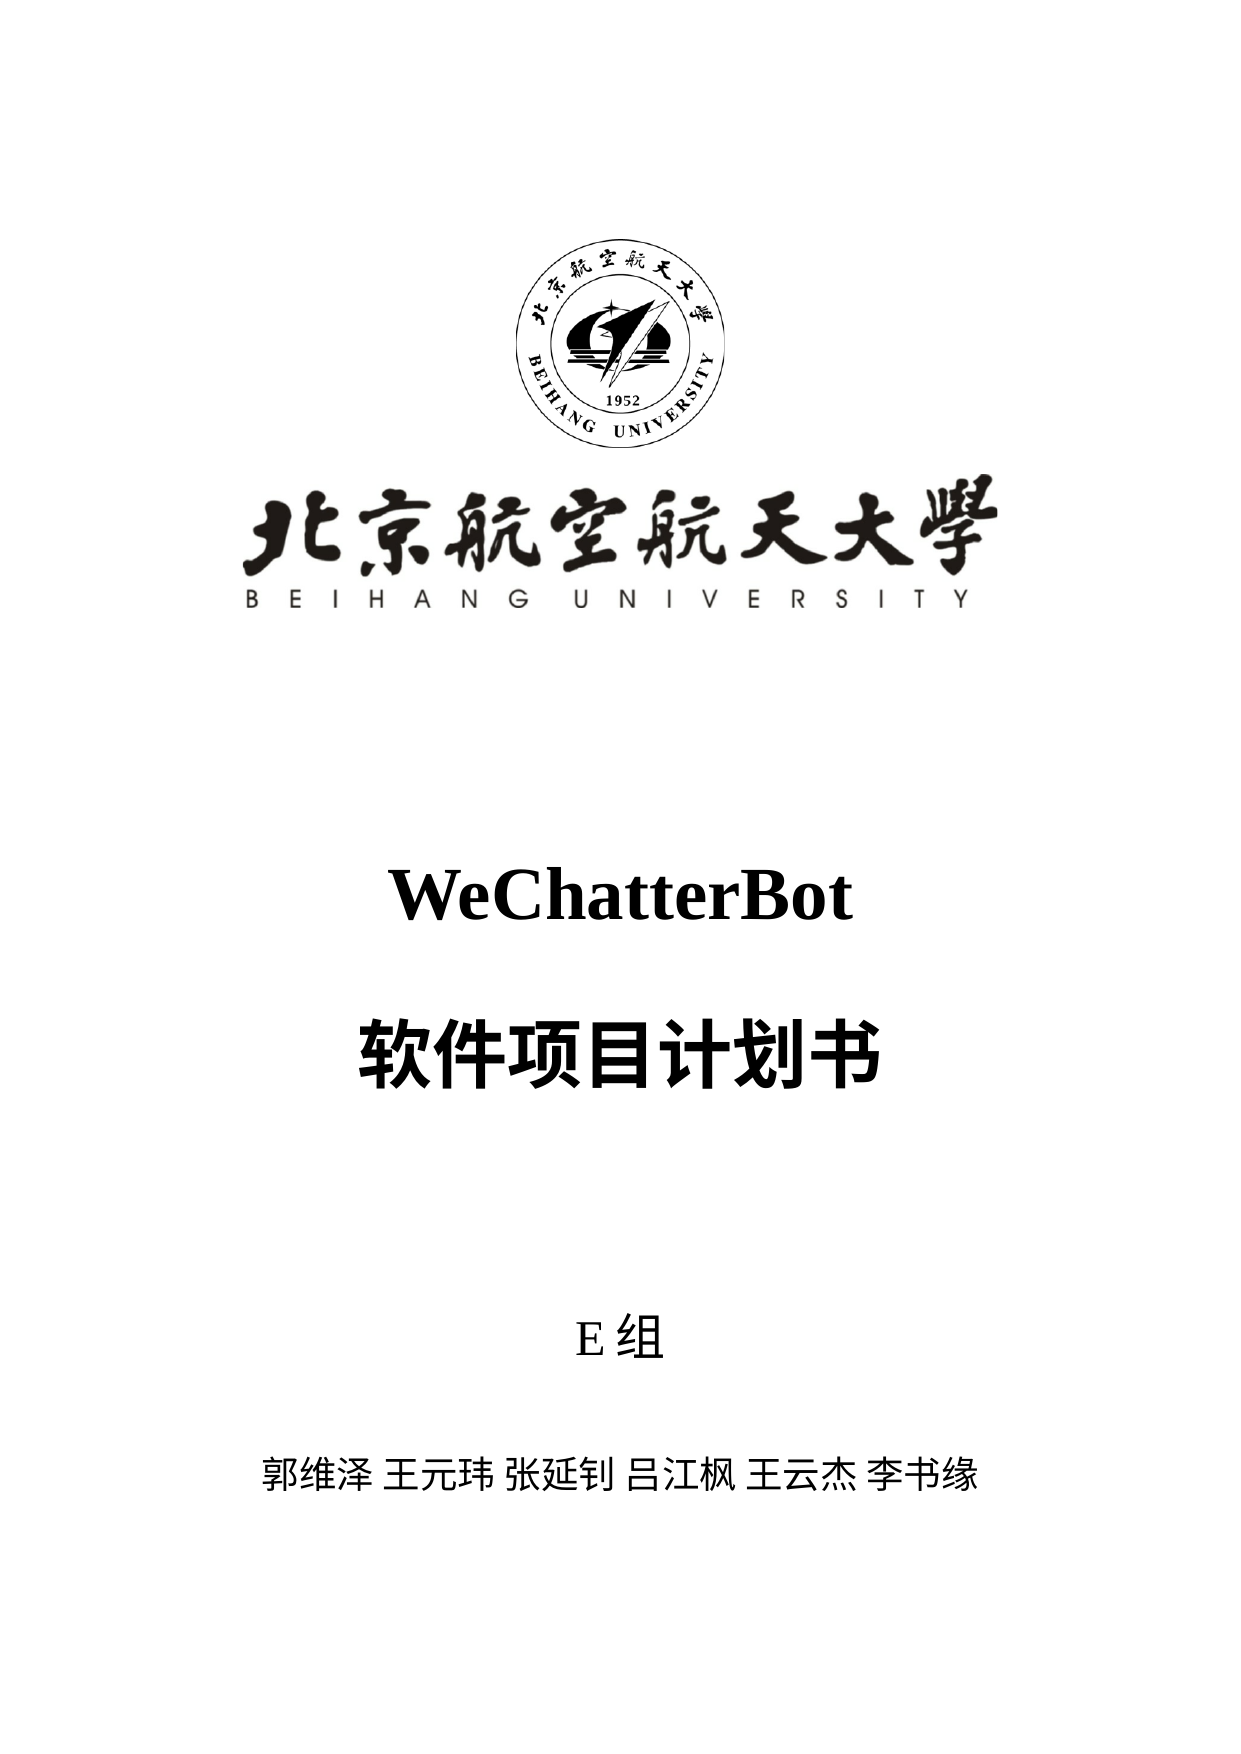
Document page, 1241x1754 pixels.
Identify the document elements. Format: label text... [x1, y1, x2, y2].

text WeChatterBot [187, 844, 1053, 942]
text 郭维泽 王元玮 张延钊 吕江枫 王云杰 李书缘 [187, 1439, 1053, 1504]
text 软件项目计划书 [187, 985, 1053, 1115]
text E组 [187, 1285, 1053, 1383]
picture [242, 474, 998, 608]
picture [516, 239, 725, 448]
